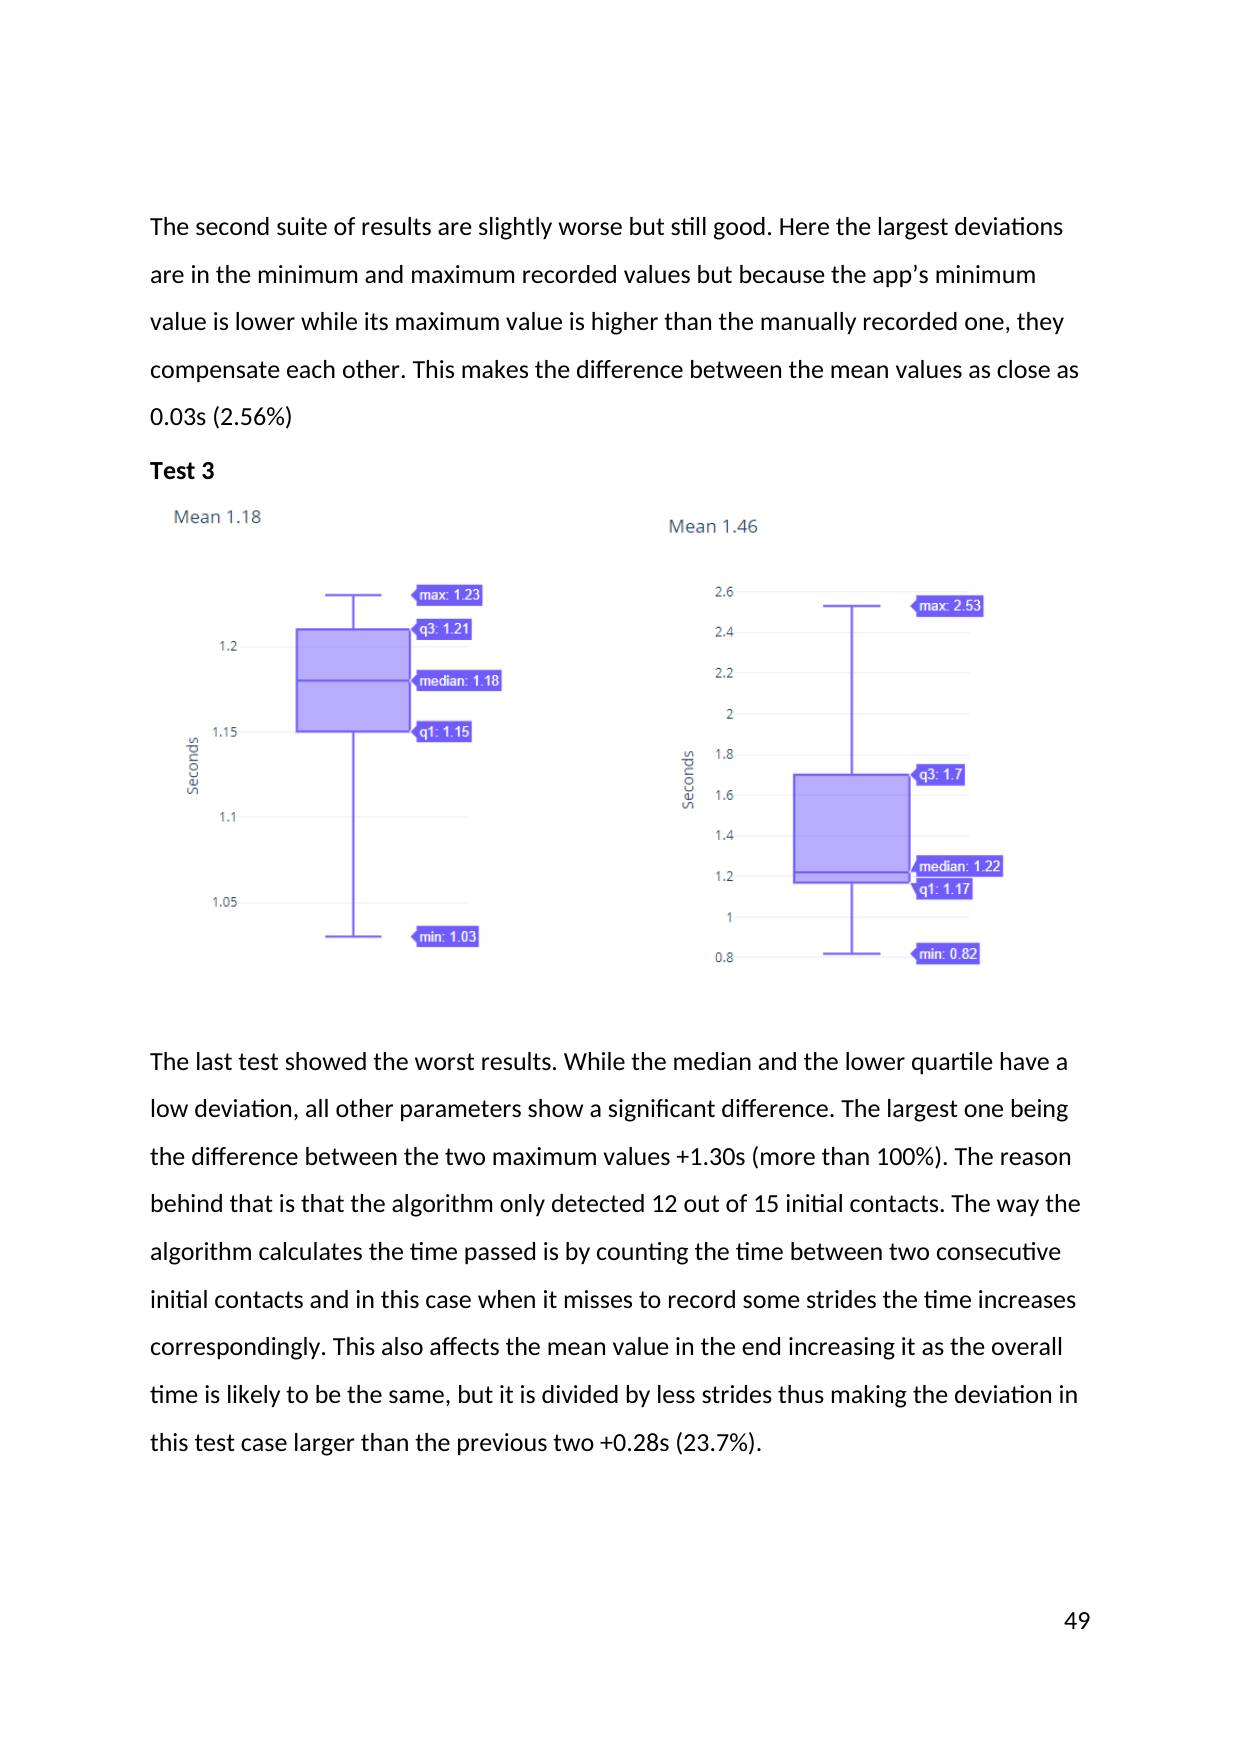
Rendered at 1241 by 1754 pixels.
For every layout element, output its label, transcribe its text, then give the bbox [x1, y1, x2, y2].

text The last test showed the worst results. While the median and the lower quartile have a low deviation, all other parameters show a significant difference. The largest one being the difference between the two maximum values +1.30s (more than 100%). The reason behind that is that the algorithm only detected 12 out of 15 initial contacts. The way the algorithm calculates the time passed is by counting the time between two consecutive initial contacts and in this case when it misses to record some strides the time increases correspondingly. This also affects the mean value in the end increasing it as the overall time is likely to be the same, but it is divided by less strides thus making the deviation in this test case larger than the previous two +0.28s (23.7%). [150, 1045, 1090, 1457]
text Test 3 [150, 454, 1090, 486]
picture [165, 503, 544, 976]
text The second suite of results are slightly worse but still good. Here the largest deviations are in the minimum and maximum recorded values but because the app’s minimum value is lower while its maximum value is higher than the manually recorded one, they compensate each other. This makes the difference between the mean values as close as 0.03s (2.56%) [150, 210, 1090, 432]
picture [650, 510, 1044, 986]
